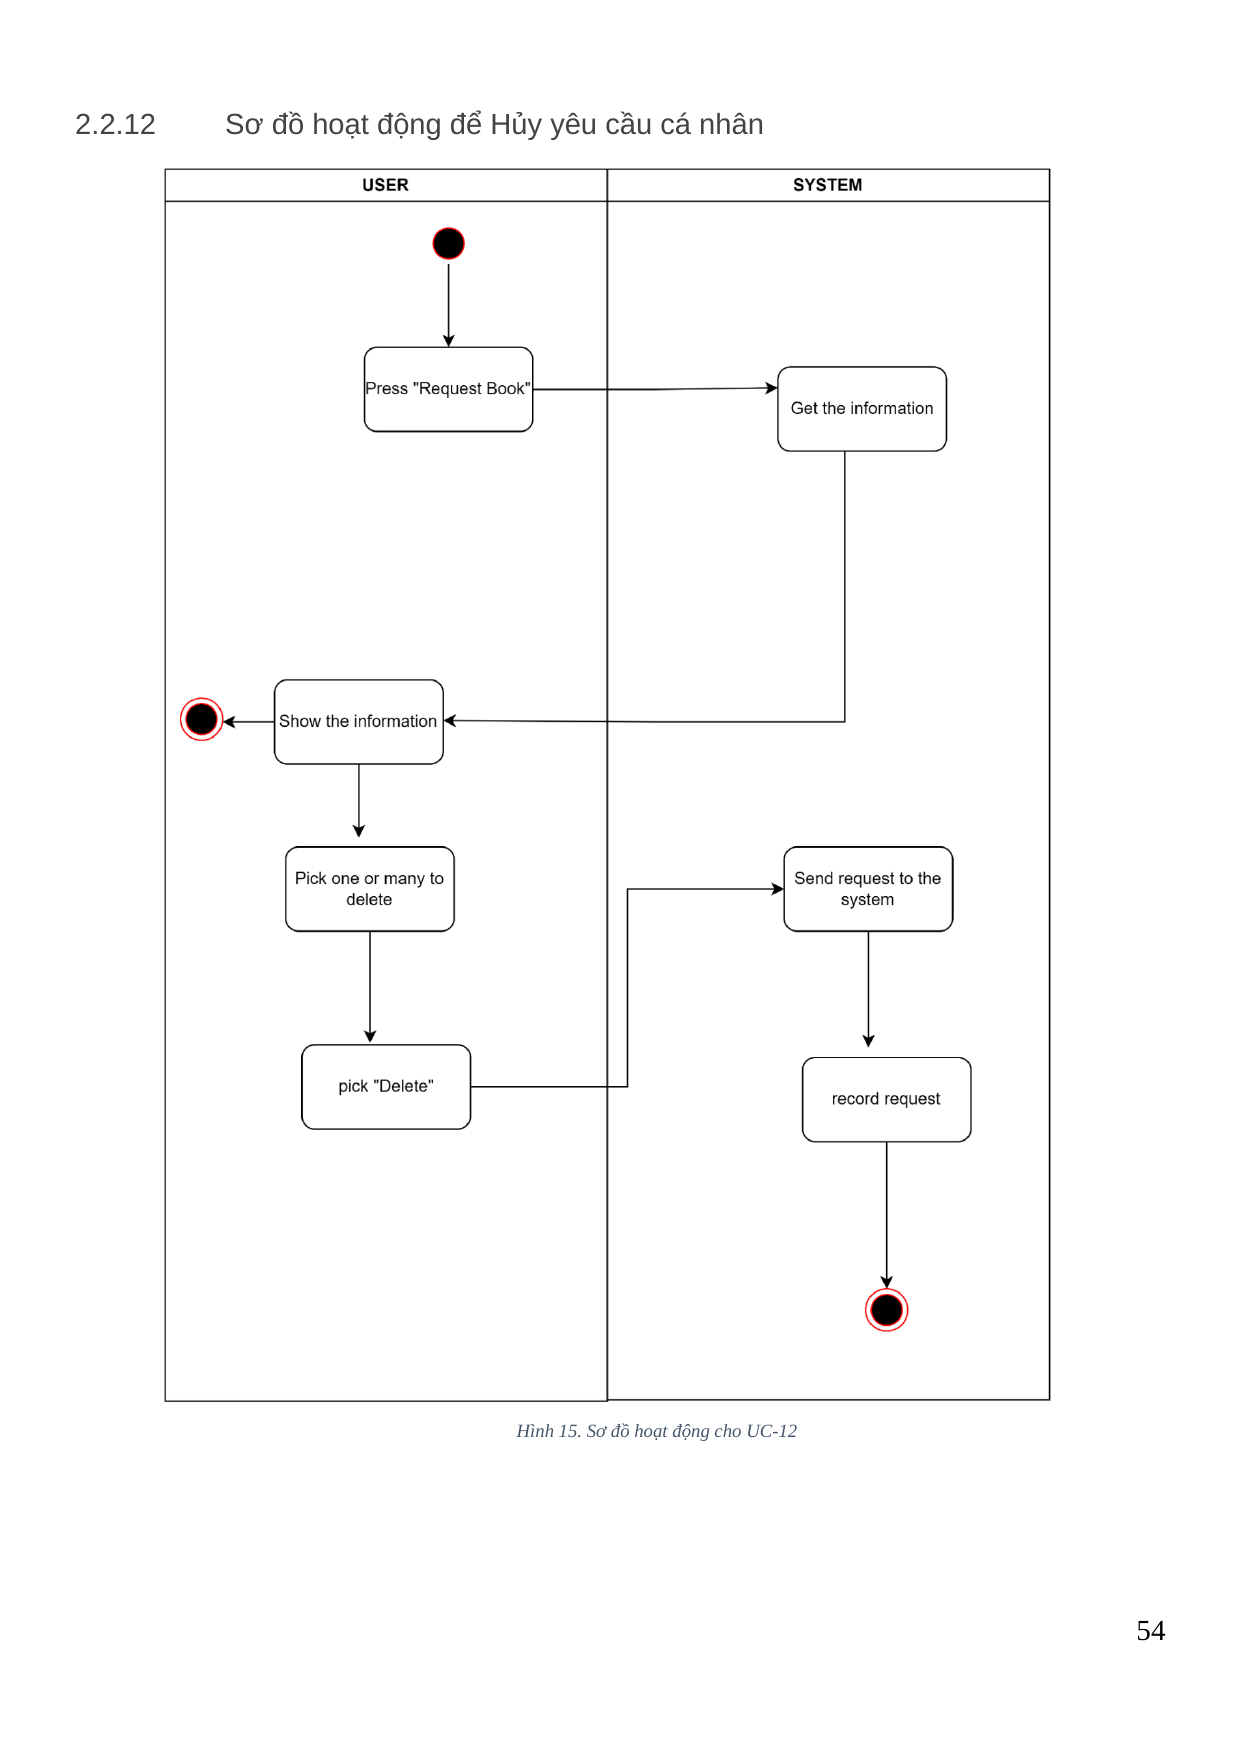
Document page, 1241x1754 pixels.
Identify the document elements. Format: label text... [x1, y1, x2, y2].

picture [150, 154, 1064, 1417]
subtitle Sơ đồ hoạt động để Hủy yêu cầu cá nhân [75, 107, 1165, 141]
text Hình 15. Sơ đồ hoạt động cho UC-12 [75, 1420, 1165, 1442]
